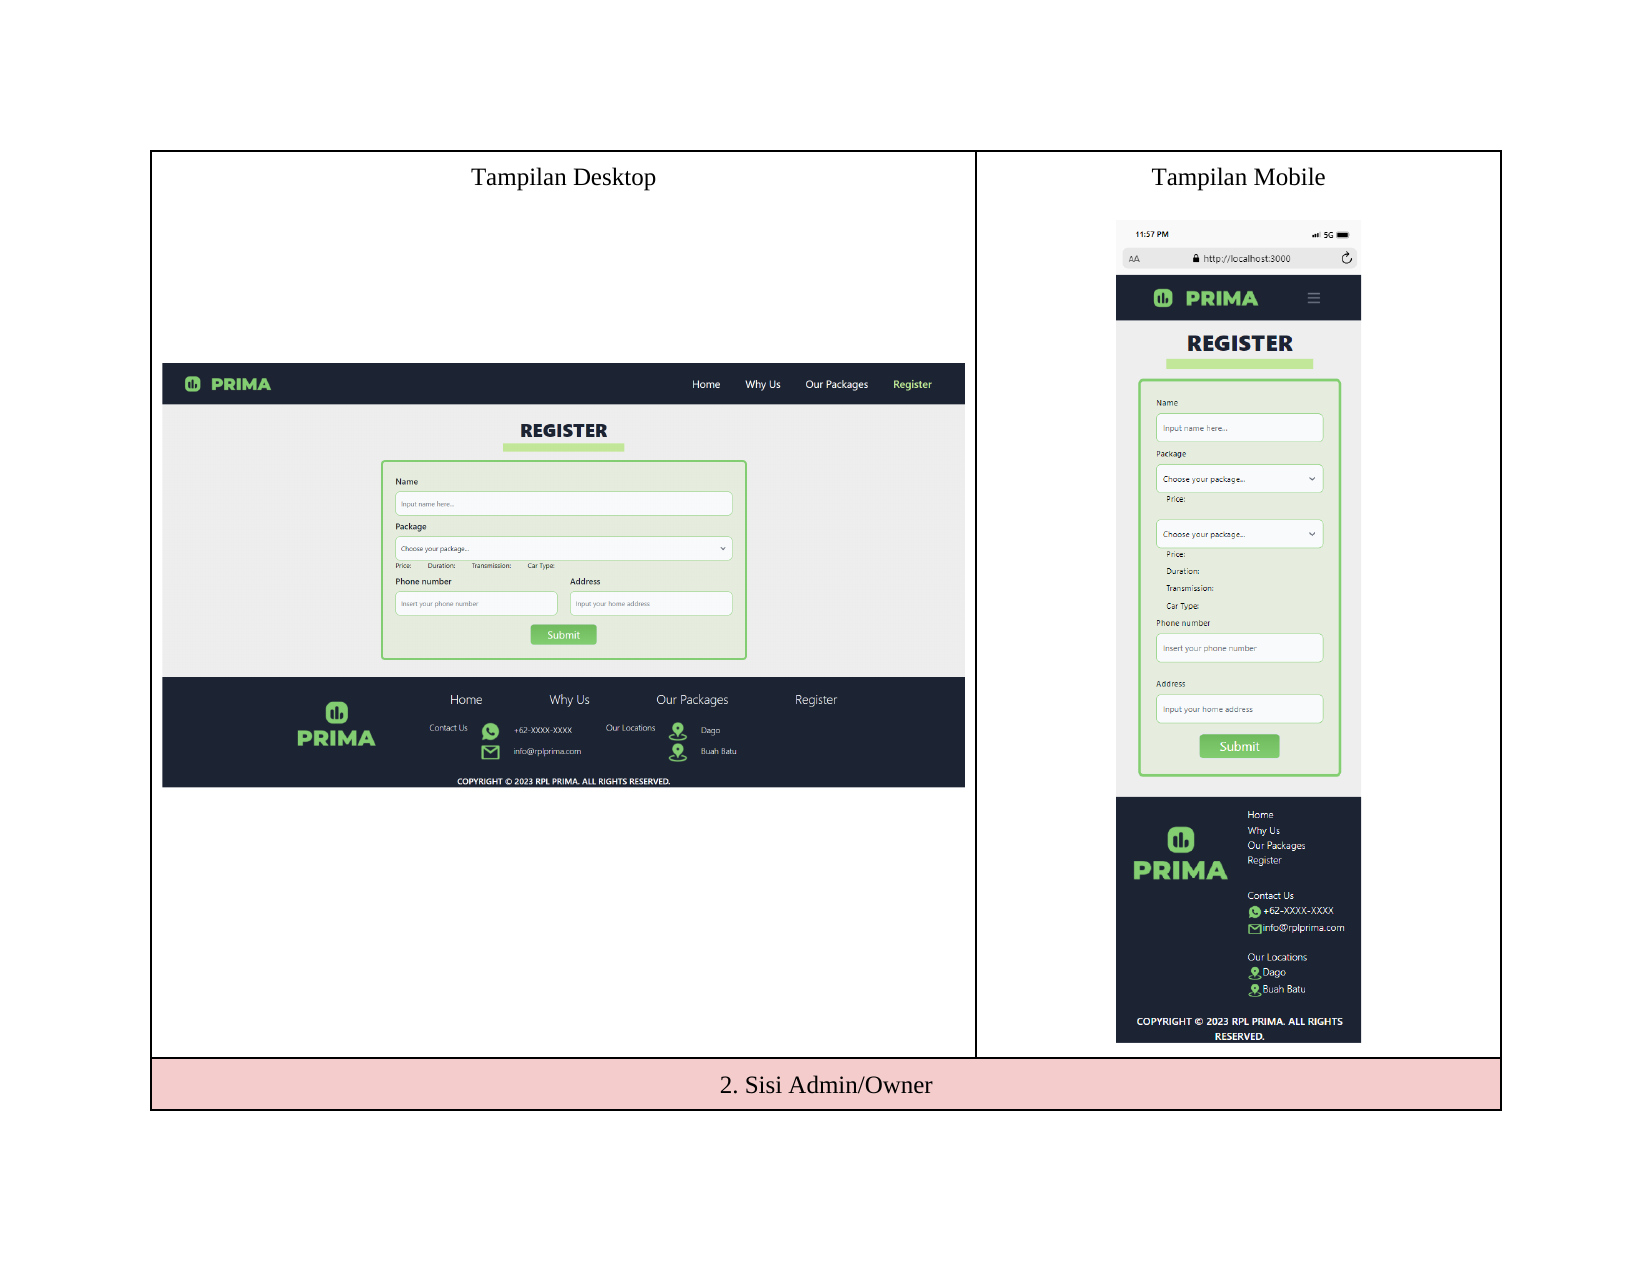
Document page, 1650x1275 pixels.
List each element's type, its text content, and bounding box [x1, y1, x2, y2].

table_cell Tampilan Mobile [977, 152, 1500, 1057]
picture [1116, 220, 1362, 1043]
picture [162, 363, 965, 790]
table_cell 2. Sisi Admin/Owner [152, 1059, 1500, 1109]
table_cell Tampilan Desktop [152, 152, 975, 1057]
